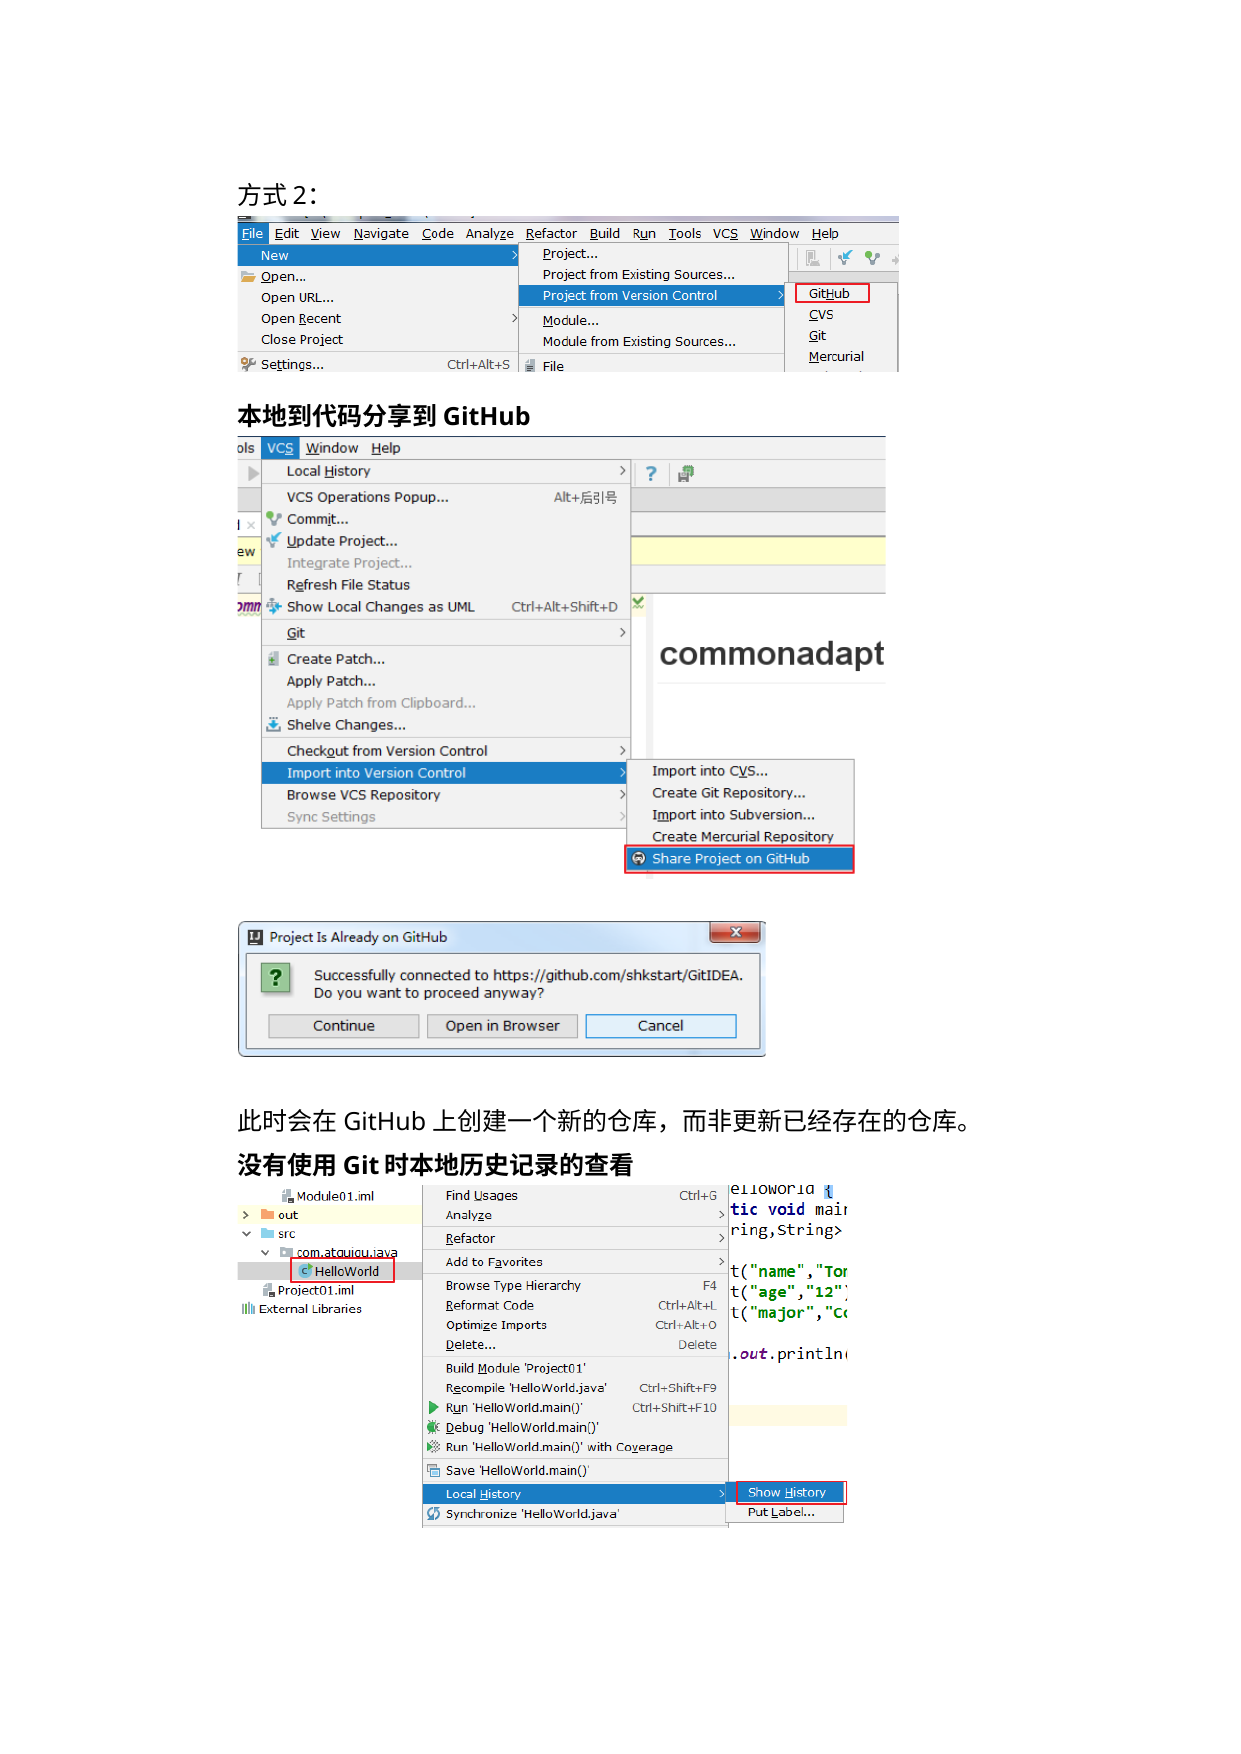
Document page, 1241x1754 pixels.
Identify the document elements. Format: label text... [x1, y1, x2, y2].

picture [237, 436, 886, 879]
list 没有使用Git时本地历史记录的查看 [187, 1141, 1053, 1185]
picture [237, 921, 766, 1057]
list 此时会在 GitHub 上创建一个新的仓库，而非更新已经存在的仓库。 [187, 1097, 1053, 1141]
list 本地到代码分享到GitHub [187, 392, 1053, 436]
picture [237, 216, 899, 372]
list 方式2： [187, 172, 1053, 216]
picture [237, 1185, 848, 1528]
